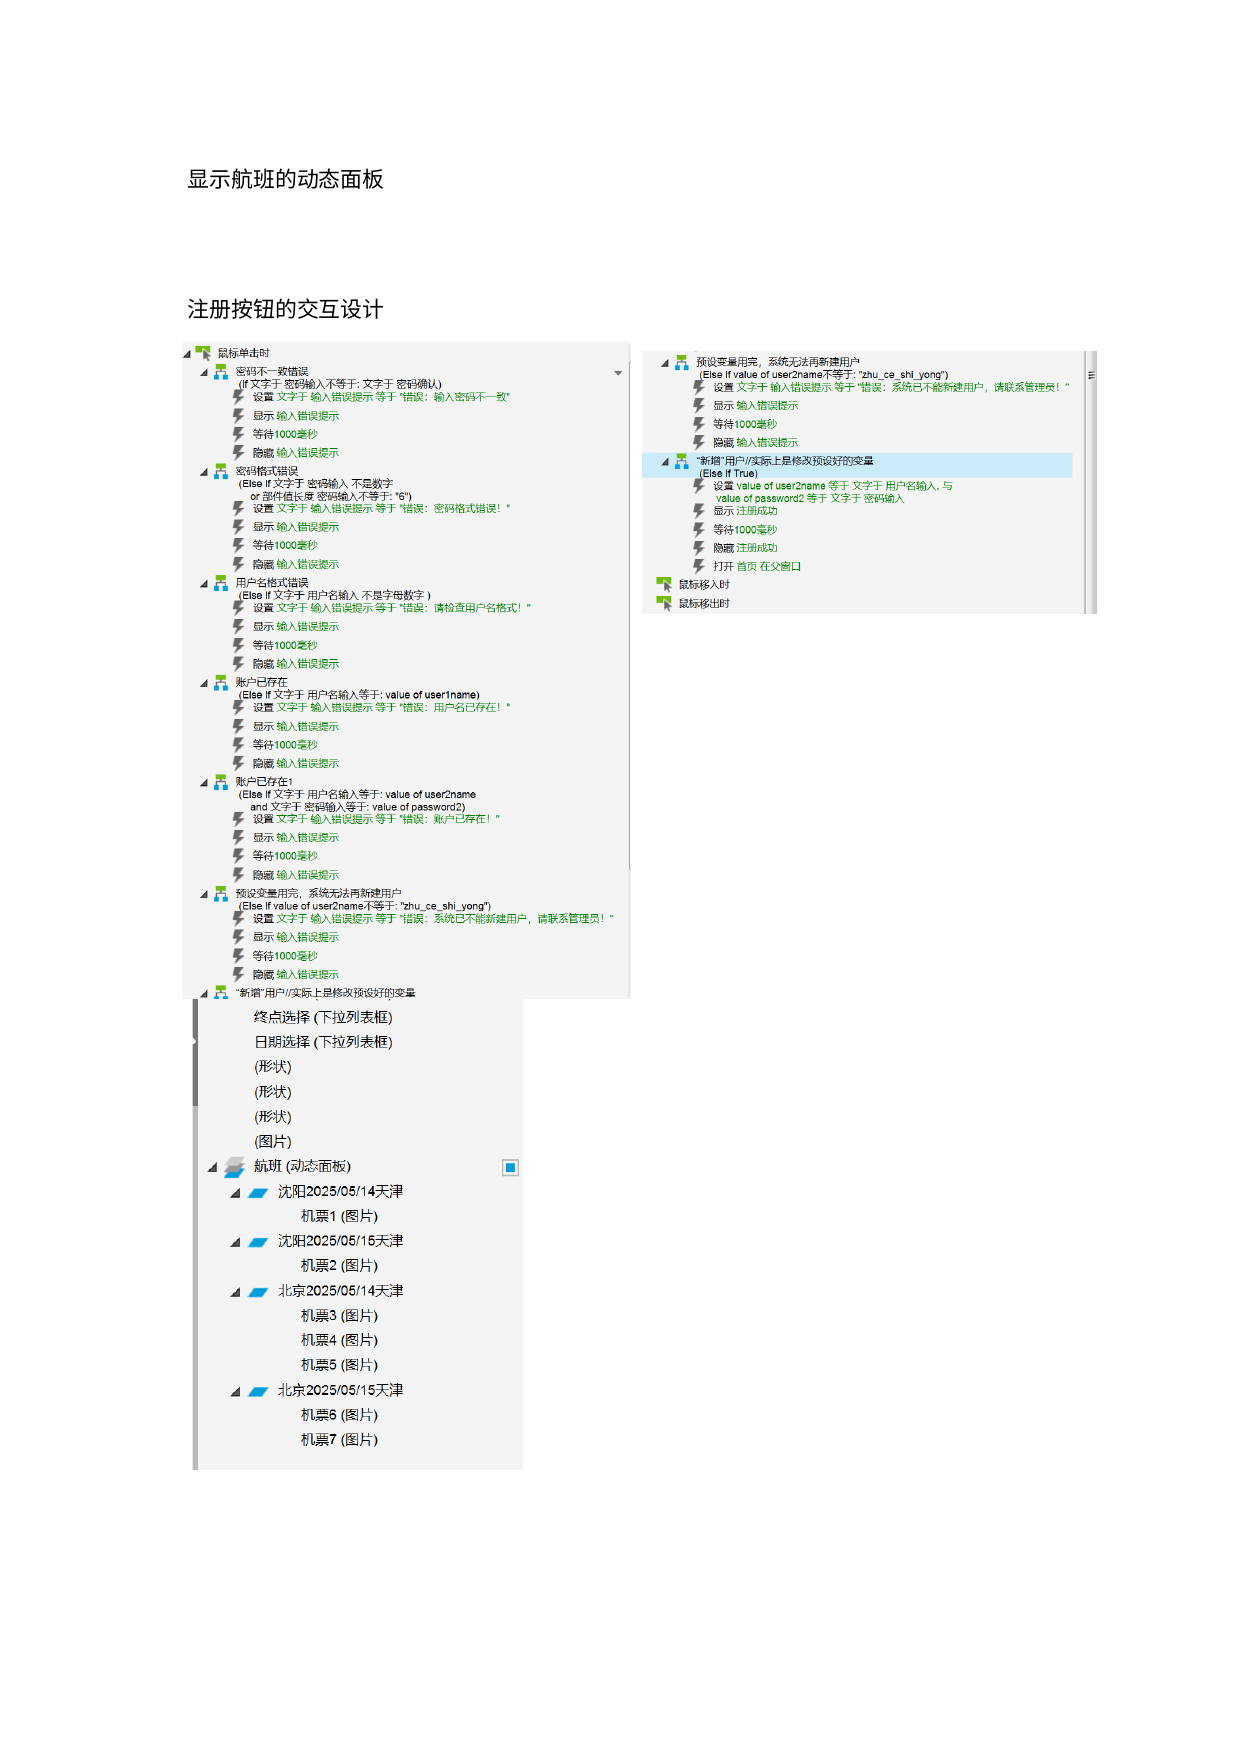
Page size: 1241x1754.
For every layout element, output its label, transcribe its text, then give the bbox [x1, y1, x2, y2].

text 显示航班的动态面板 [187, 162, 1053, 194]
picture [642, 351, 1097, 614]
text 注册按钮的交互设计 [187, 292, 1053, 324]
picture [182, 342, 631, 1470]
